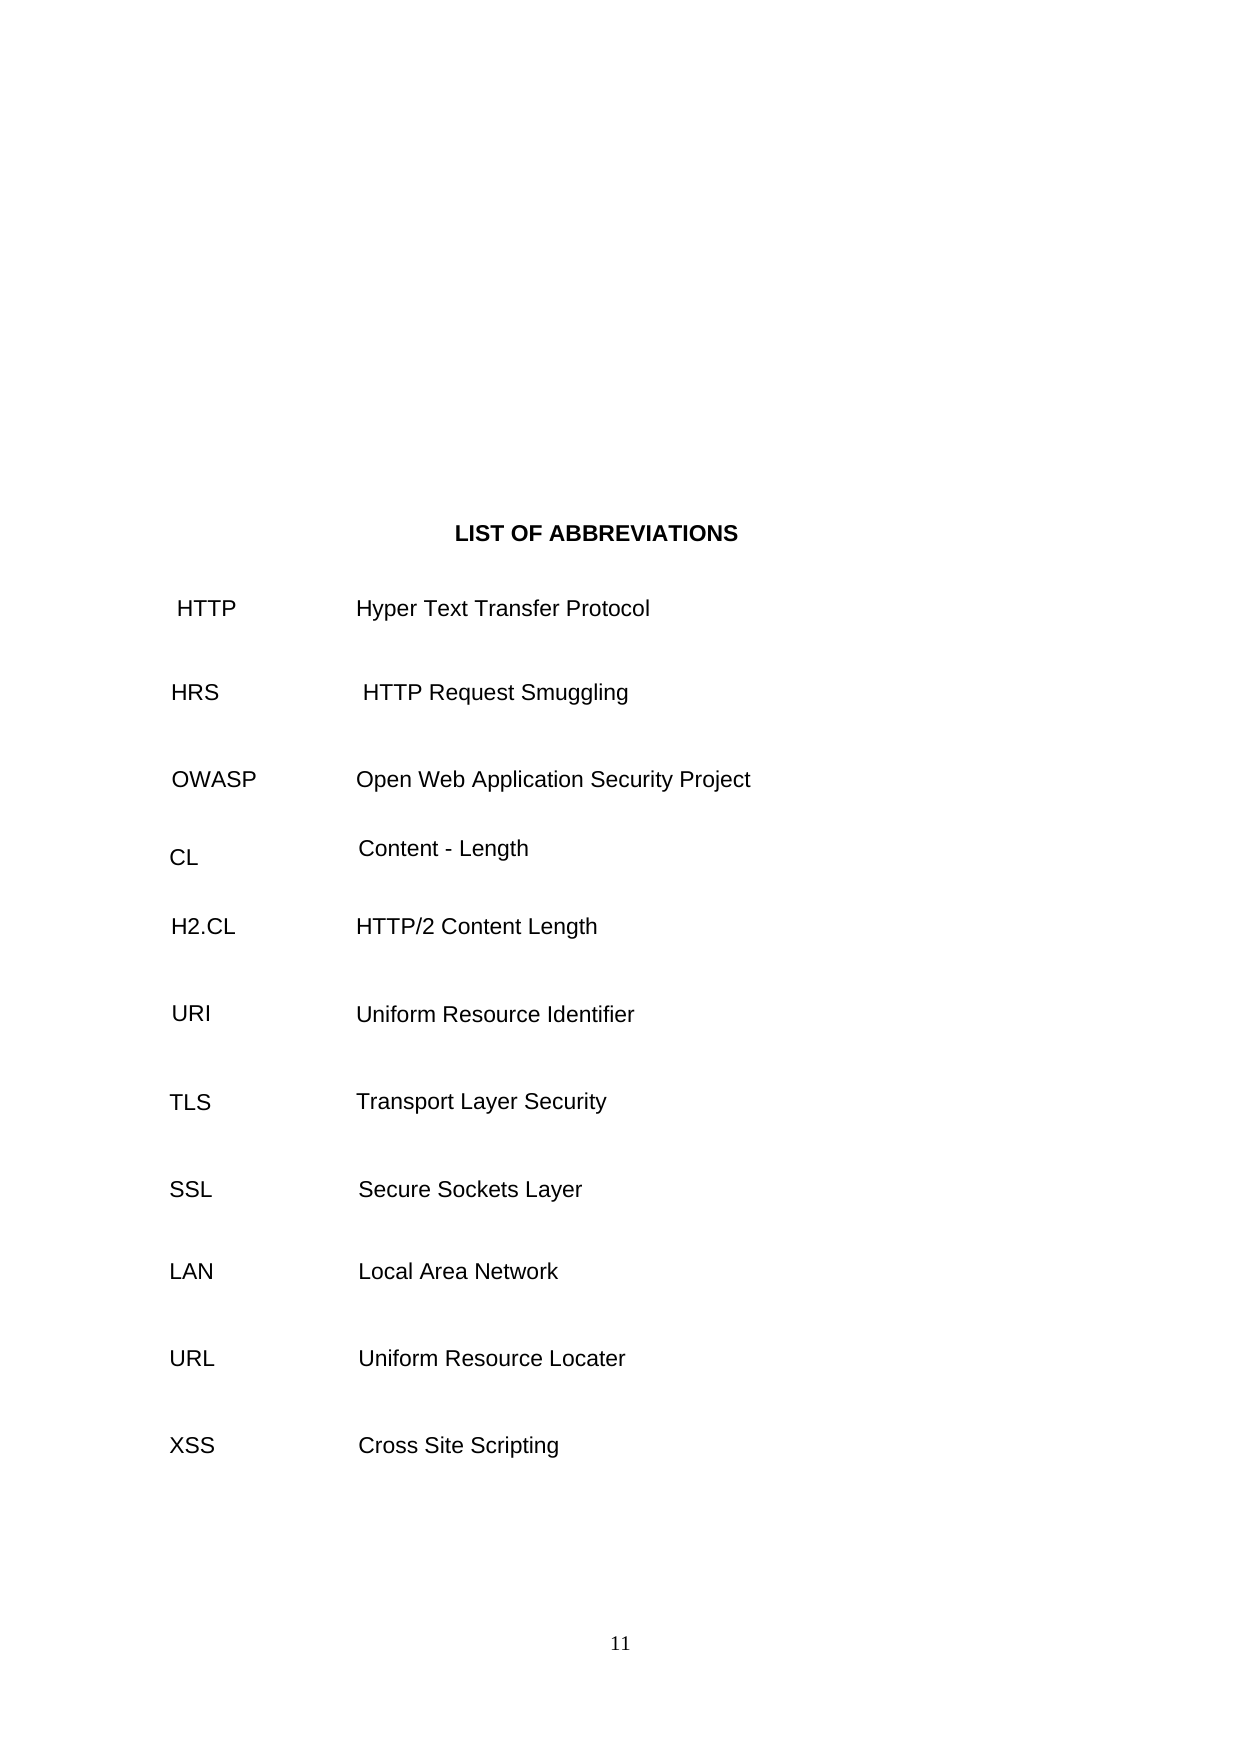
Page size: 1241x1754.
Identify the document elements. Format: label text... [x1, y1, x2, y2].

table_cell HRS [150, 652, 307, 739]
table_cell Uniform Resource Locater [307, 1344, 1048, 1431]
table_cell URL [150, 1344, 307, 1431]
table_cell XSS [150, 1431, 307, 1518]
table_cell Transport Layer Security [307, 1061, 1048, 1148]
table_cell H2.CL [150, 887, 307, 974]
table_cell Open Web Application Security Project Content - Length [307, 739, 1048, 887]
table_cell Secure Sockets Layer [307, 1148, 1048, 1257]
table_cell LAN [150, 1257, 307, 1344]
table_header Hyper Text Transfer Protocol [307, 594, 1048, 652]
table_cell Local Area Network [307, 1257, 1048, 1344]
table_cell Uniform Resource Identifier [307, 974, 1048, 1061]
table_cell HTTP Request Smuggling [307, 652, 1048, 739]
table_cell HTTP/2 Content Length [307, 887, 1048, 974]
table_cell OWASP CL [150, 739, 307, 887]
table_cell URI [150, 974, 307, 1061]
table_cell SSL [150, 1148, 307, 1257]
table_cell Cross Site Scripting [307, 1431, 1048, 1518]
table_header HTTP [150, 594, 307, 652]
text LIST OF ABBREVIATIONS [268, 520, 925, 546]
table_cell TLS [150, 1061, 307, 1148]
